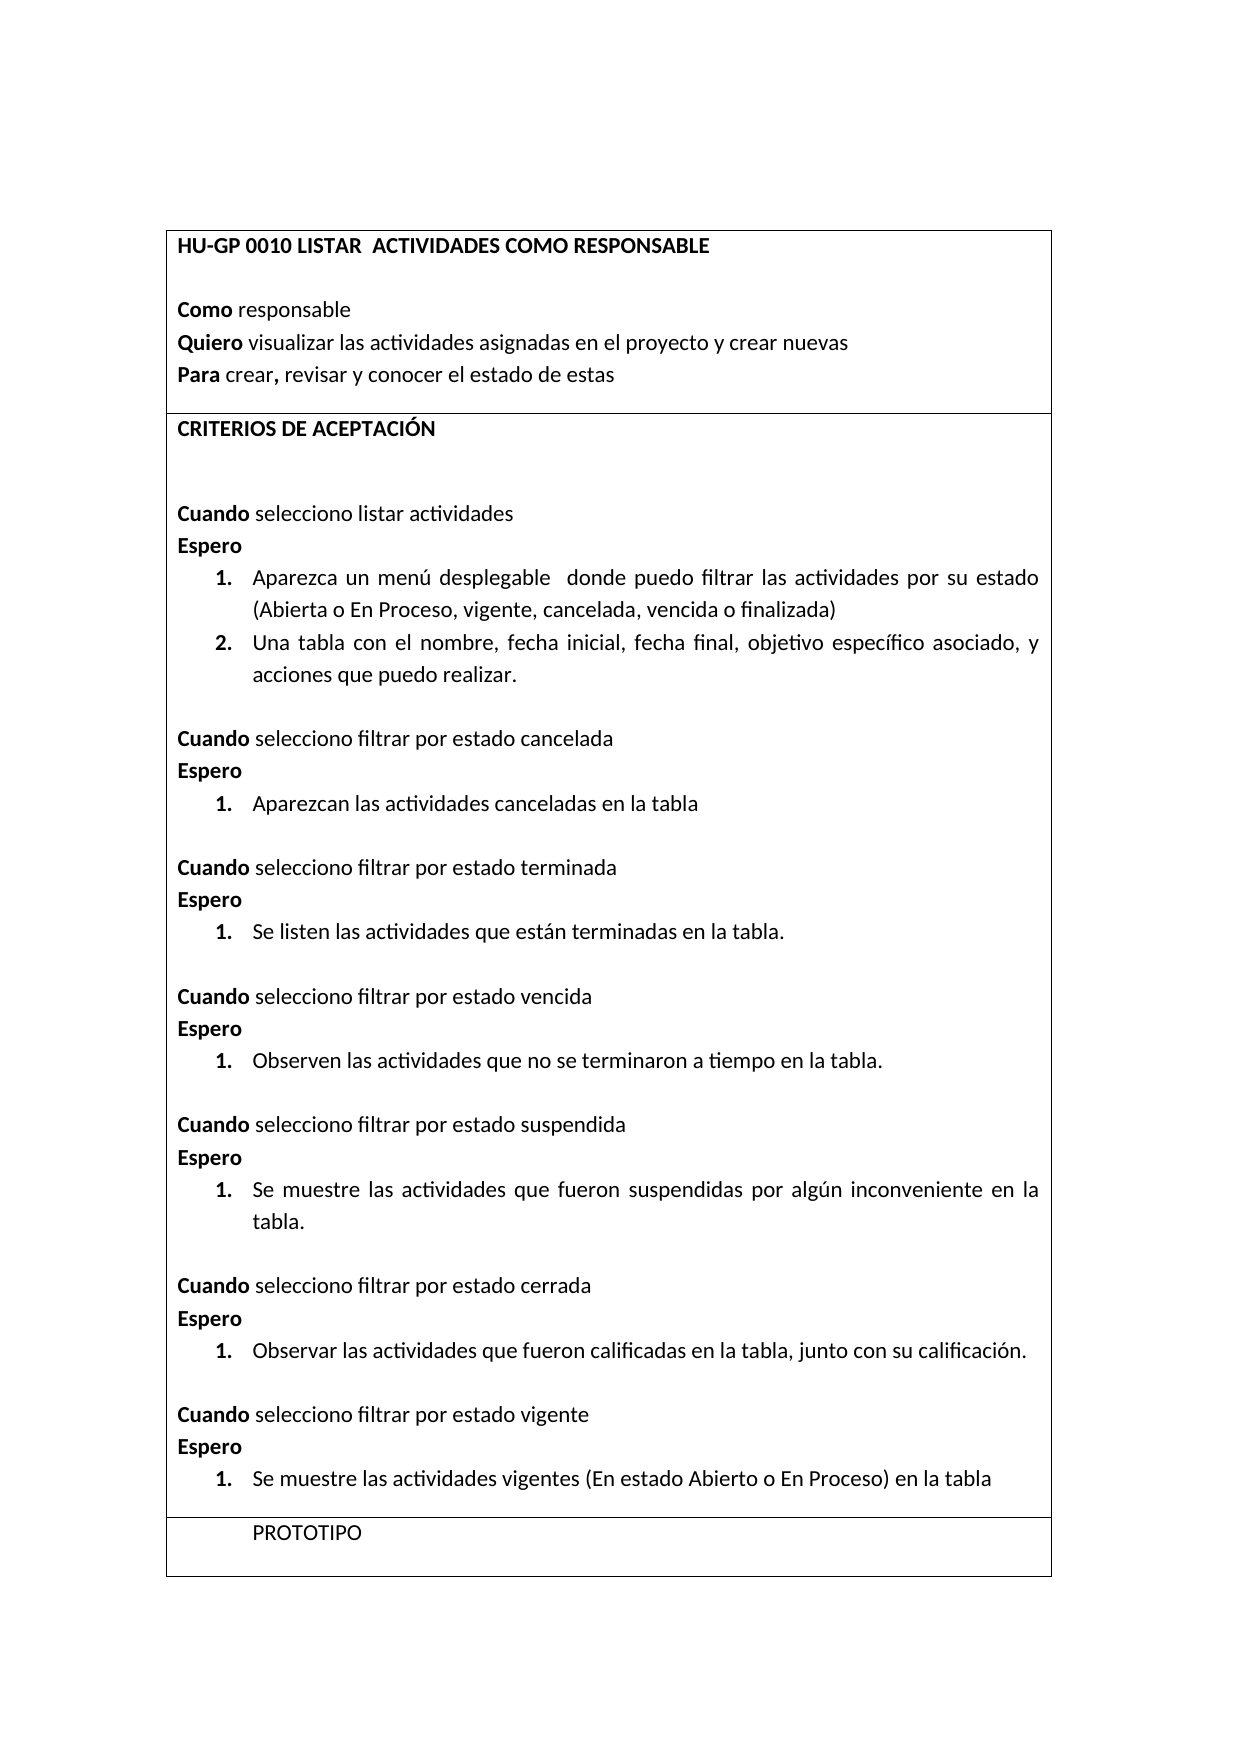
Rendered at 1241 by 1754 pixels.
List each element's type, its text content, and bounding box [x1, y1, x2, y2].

table_cell PROTOTIPO [167, 1518, 1051, 1576]
table_cell CRITERIOS DE ACEPTACIÓN Cuando selecciono listar actividades Espero Aparezca un menú desplegable donde puedo filtrar las actividades por su estado (Abierta o En Proceso, vigente, cancelada, vencida o finalizada) Una tabla con el nombre, fecha inicial, fecha final, objetivo específico asociado, y acciones que puedo realizar. Cuando selecciono filtrar por estado cancelada Espero Aparezcan las actividades canceladas en la tabla Cuando selecciono filtrar por estado terminada Espero Se listen las actividades que están terminadas en la tabla. Cuando selecciono filtrar por estado vencida Espero Observen las actividades que no se terminaron a tiempo en la tabla. Cuando selecciono filtrar por estado suspendida Espero Se muestre las actividades que fueron suspendidas por algún inconveniente en la tabla. Cuando selecciono filtrar por estado cerrada Espero Observar las actividades que fueron calificadas en la tabla, junto con su calificación. Cuando selecciono filtrar por estado vigente Espero Se muestre las actividades vigentes (En estado Abierto o En Proceso) en la tabla [167, 414, 1051, 1517]
table_header HU-GP 0010 LISTAR ACTIVIDADES COMO RESPONSABLE Como responsable Quiero visualizar las actividades asignadas en el proyecto y crear nuevas Para crear, revisar y conocer el estado de estas [167, 231, 1051, 413]
